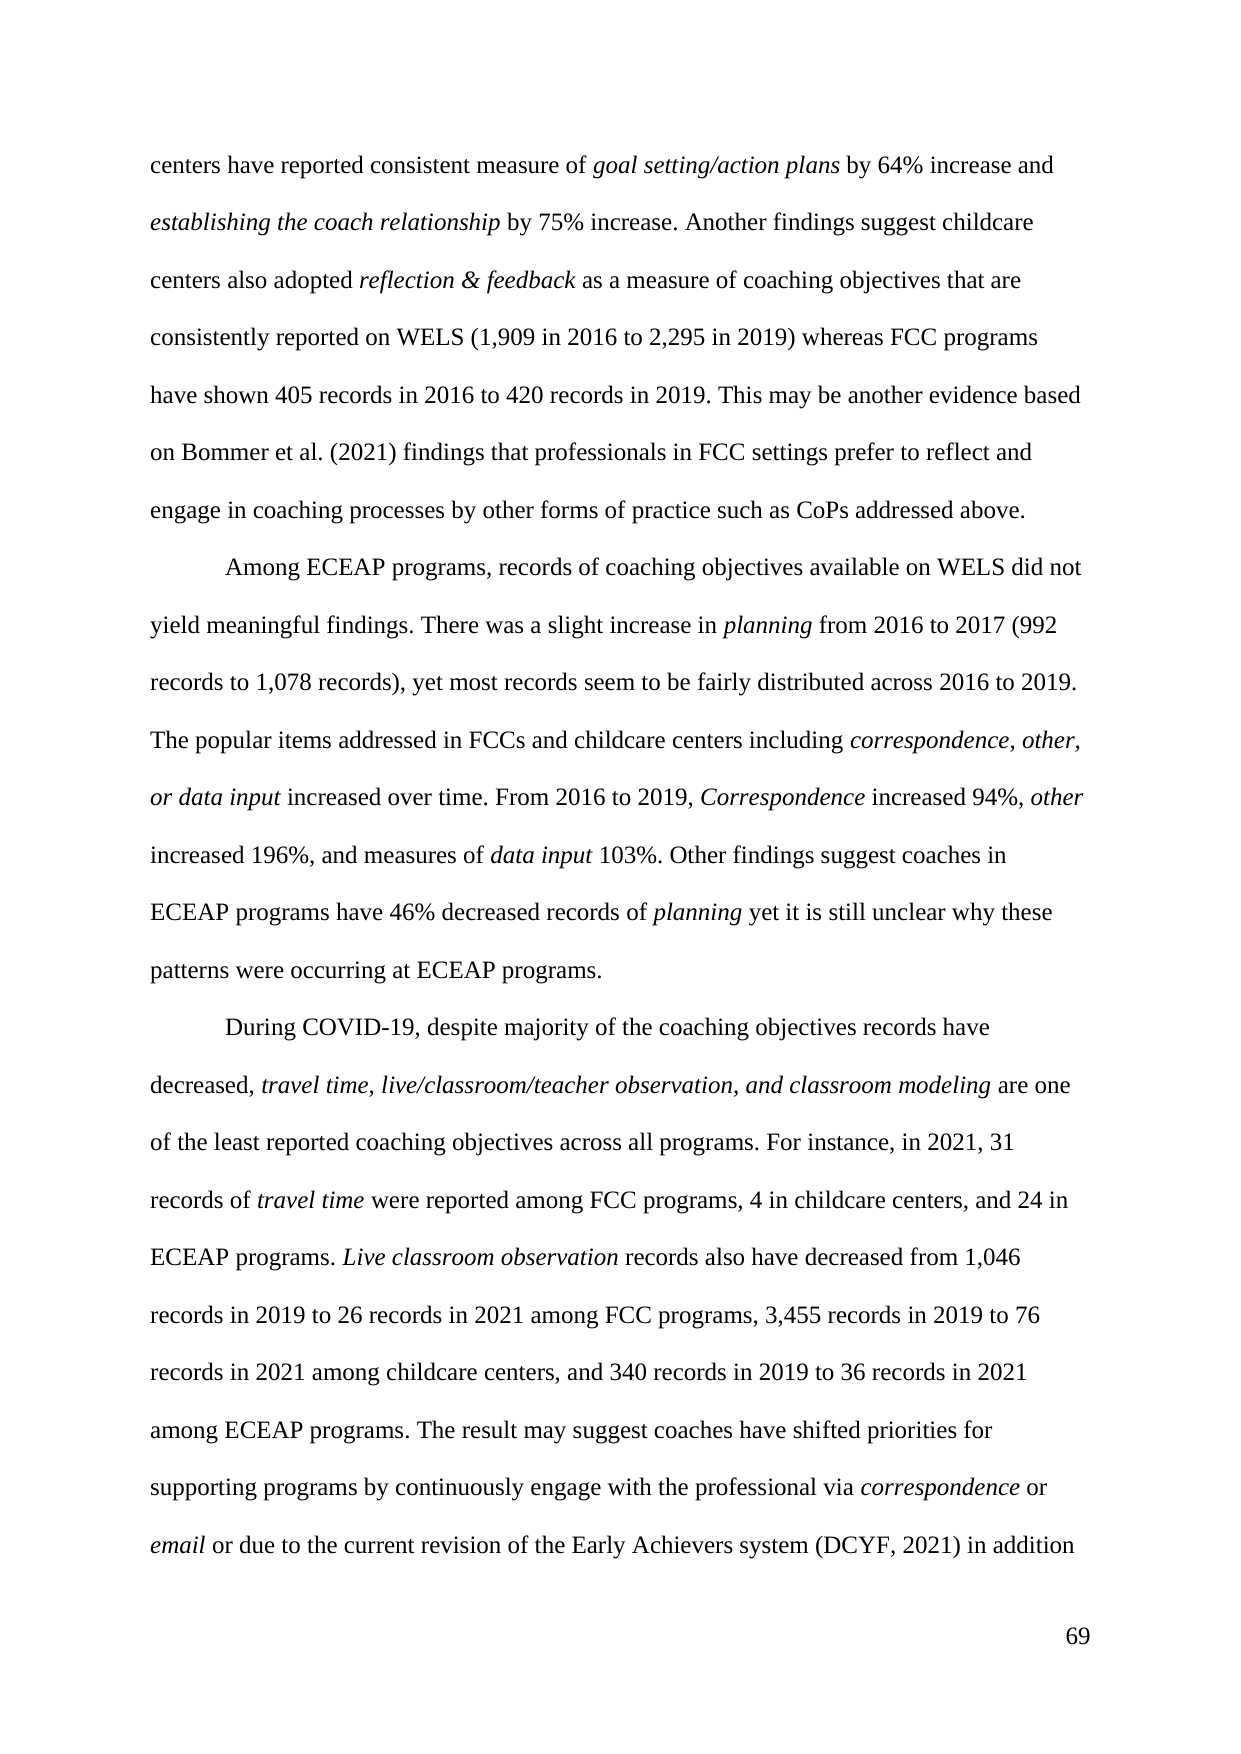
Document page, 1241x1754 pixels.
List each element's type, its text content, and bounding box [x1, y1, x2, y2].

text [150, 150, 1090, 524]
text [150, 1012, 1090, 1559]
text Among ECEAP programs, records of coaching objectives available on WELS did not yield meaningful findings. There was a slight increase in planning from 2016 to 2017 (992 records to 1,078 records), yet most records seem to be fairly distributed across 2016 to 2019. The popular items addressed in FCCs and childcare centers including correspondence, other, or data input increased over time. From 2016 to 2019, Correspondence increased 94%, other increased 196%, and measures of data input 103%. Other findings suggest coaches in ECEAP programs have 46% decreased records of planning yet it is still unclear why these patterns were occurring at ECEAP programs. [150, 552, 1090, 984]
